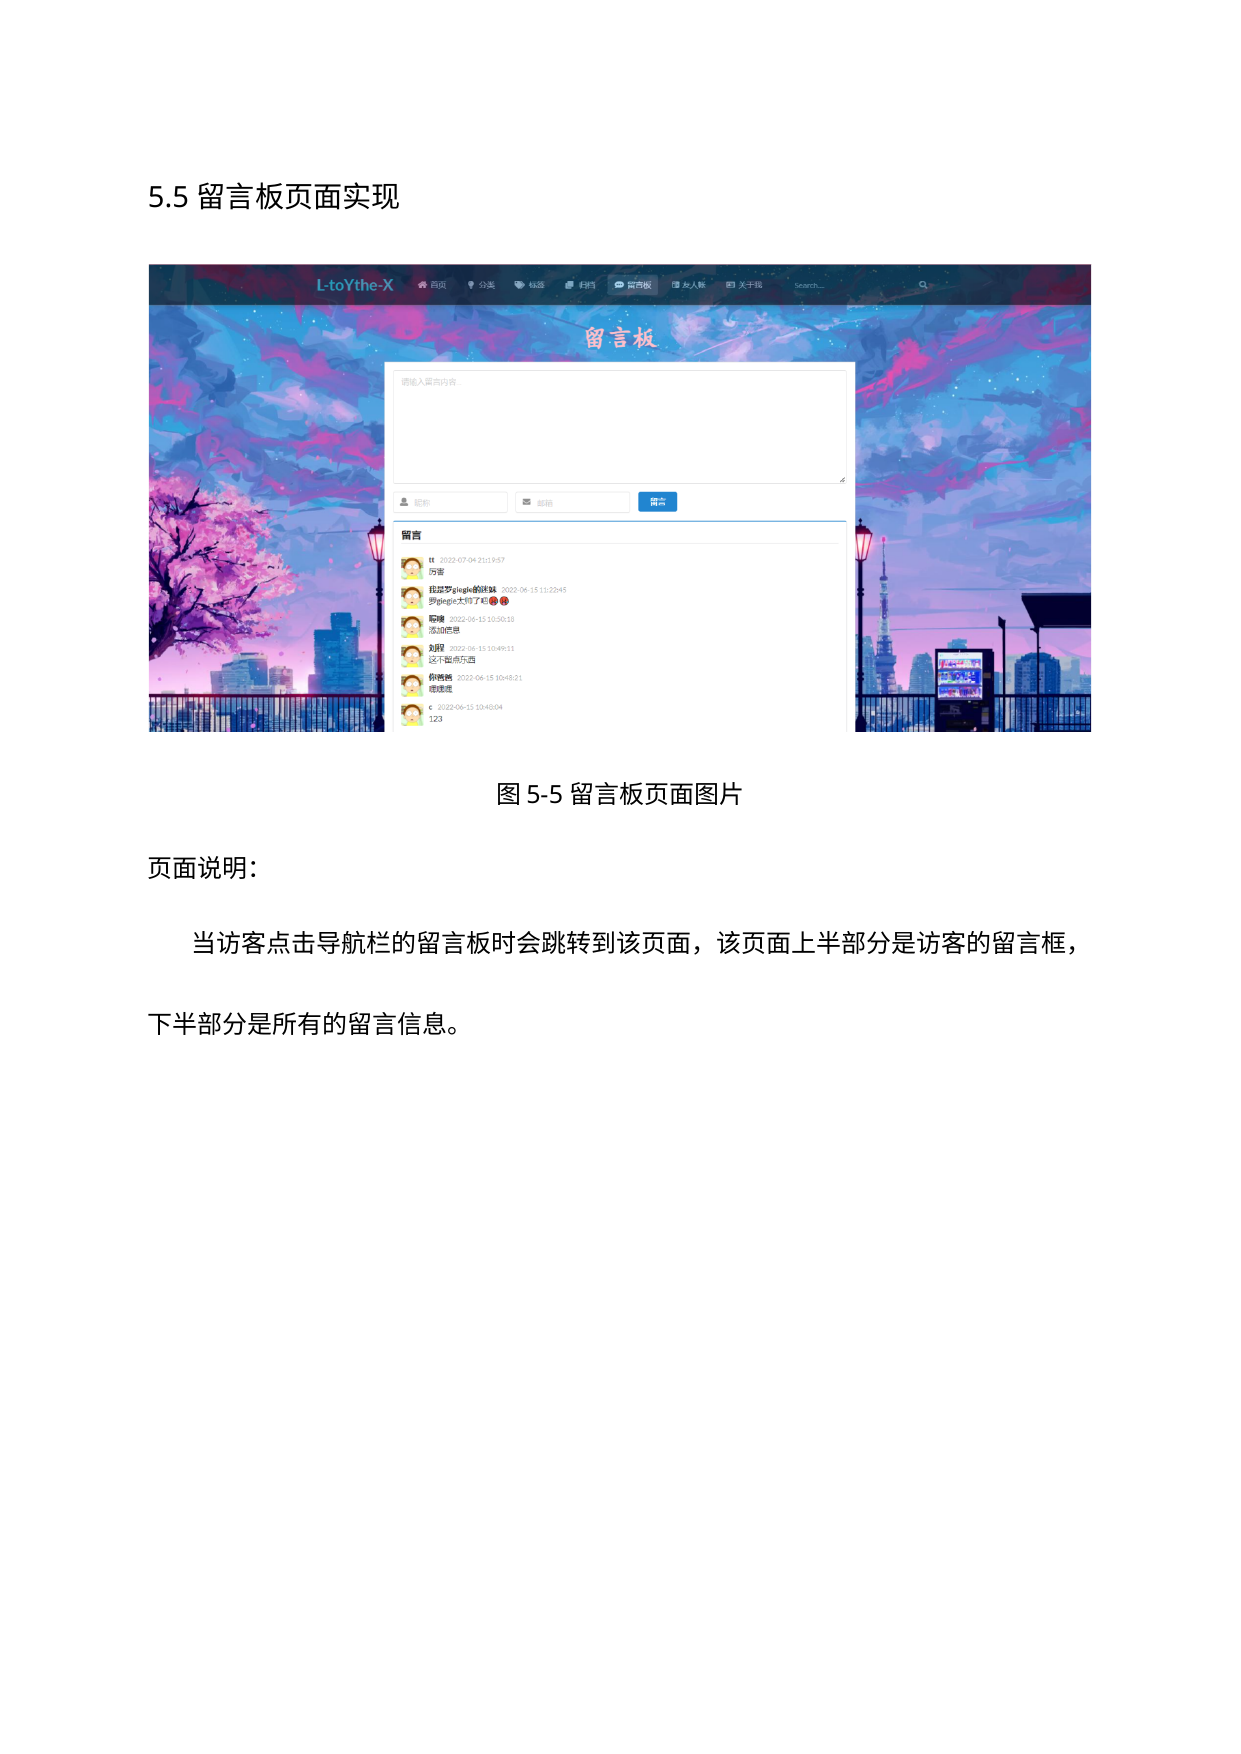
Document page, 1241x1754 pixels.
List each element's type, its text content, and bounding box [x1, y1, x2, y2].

subtitle 5.5 留言板页面实现 [148, 162, 1092, 227]
text 当访客点击导航栏的留言板时会跳转到该页面，该页面上半部分是访客的留言框，下半部分是所有的留言信息。 [148, 909, 1092, 1055]
text 图5-5 留言板页面图片 [148, 761, 1092, 826]
text 页面说明： [148, 834, 1092, 899]
picture [148, 264, 1092, 732]
